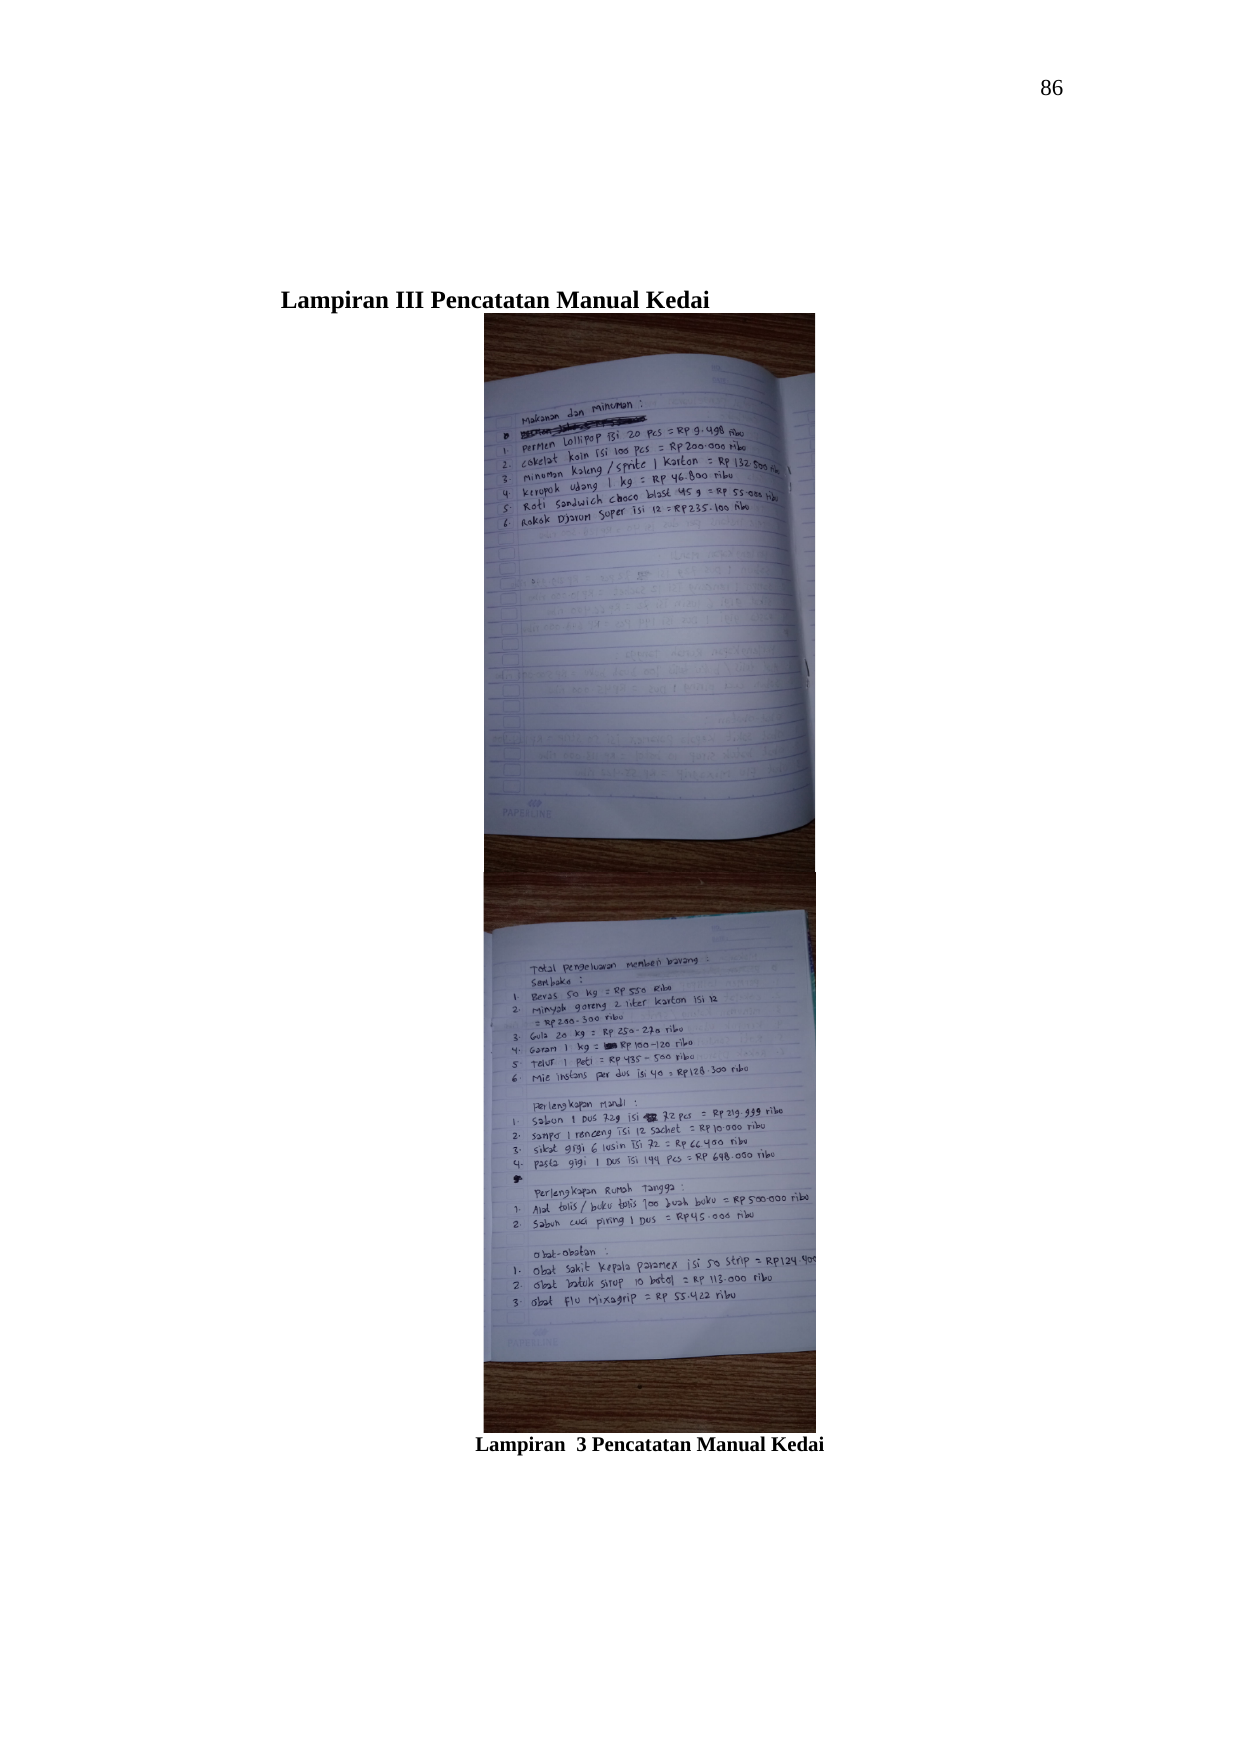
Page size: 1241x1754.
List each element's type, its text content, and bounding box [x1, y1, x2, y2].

subtitle Lampiran III Pencatatan Manual Kedai [281, 285, 1063, 313]
text Lampiran 3 Pencatatan Manual Kedai [236, 1432, 1063, 1456]
picture [483, 313, 816, 1433]
